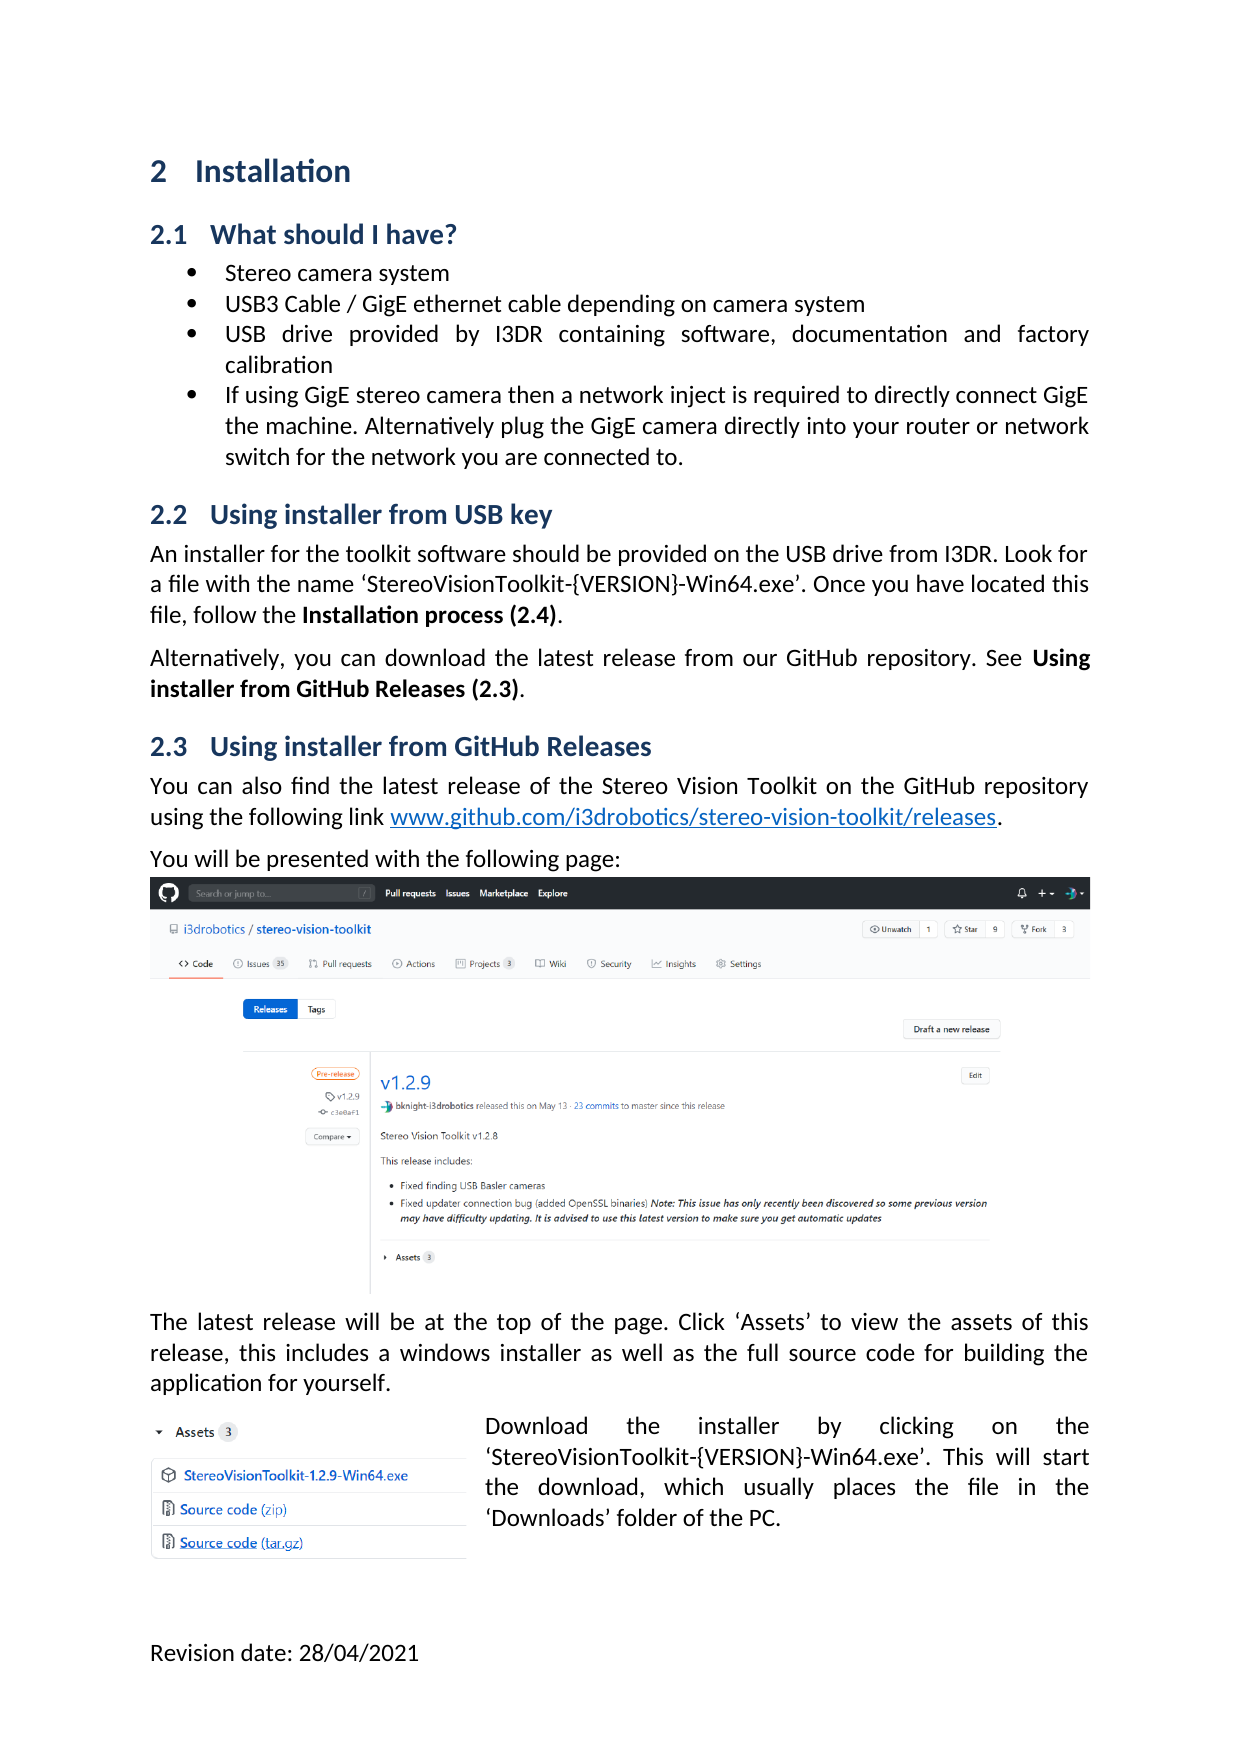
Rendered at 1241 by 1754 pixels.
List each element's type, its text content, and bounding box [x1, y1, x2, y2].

picture [150, 1409, 467, 1579]
subtitle What should I have? [150, 216, 1090, 251]
text An installer for the toolkit software should be provided on the USB drive from I3DR. Look for a file with the name ‘StereoVisionToolkit-{VERSION}-Win64.exe’. Once you have located this file, follow the Installation process (2.4). [150, 538, 1090, 630]
picture [150, 877, 1091, 1294]
text Alternatively, you can download the latest release from our GitHub repository. See Using installer from GitHub Releases (2.3). [150, 642, 1090, 703]
text You will be presented with the following page: [150, 844, 1090, 874]
text Download the installer by clicking on the ‘StereoVisionToolkit-{VERSION}-Win64.exe’. This will start the download, which usually places the file in the ‘Downloads’ folder of the PC. [467, 1410, 1090, 1532]
list USB3 Cable / GigE ethernet cable depending on camera system [187, 288, 1090, 319]
subtitle Installation [150, 150, 1090, 191]
list Stereo camera system [187, 258, 1090, 288]
list If using GigE stereo camera then a network inject is required to directly connect GigE the machine. Alternatively plug the GigE camera directly into your router or network switch for the network you are connected to. [187, 380, 1090, 471]
text The latest release will be at the top of the page. Click ‘Assets’ to view the assets of this release, this includes a windows installer as well as the full source code for building the application for yourself. [150, 1294, 1090, 1398]
text You can also find the latest release of the Stereo Vision Toolkit on the GitHub repository using the following link www.github.com/i3drobotics/stereo-vision-toolkit/releases. [150, 770, 1090, 831]
subtitle Using installer from GitHub Releases [150, 728, 1090, 764]
list USB drive provided by I3DR containing software, documentation and factory calibration [187, 319, 1090, 380]
subtitle Using installer from USB key [150, 496, 1090, 532]
